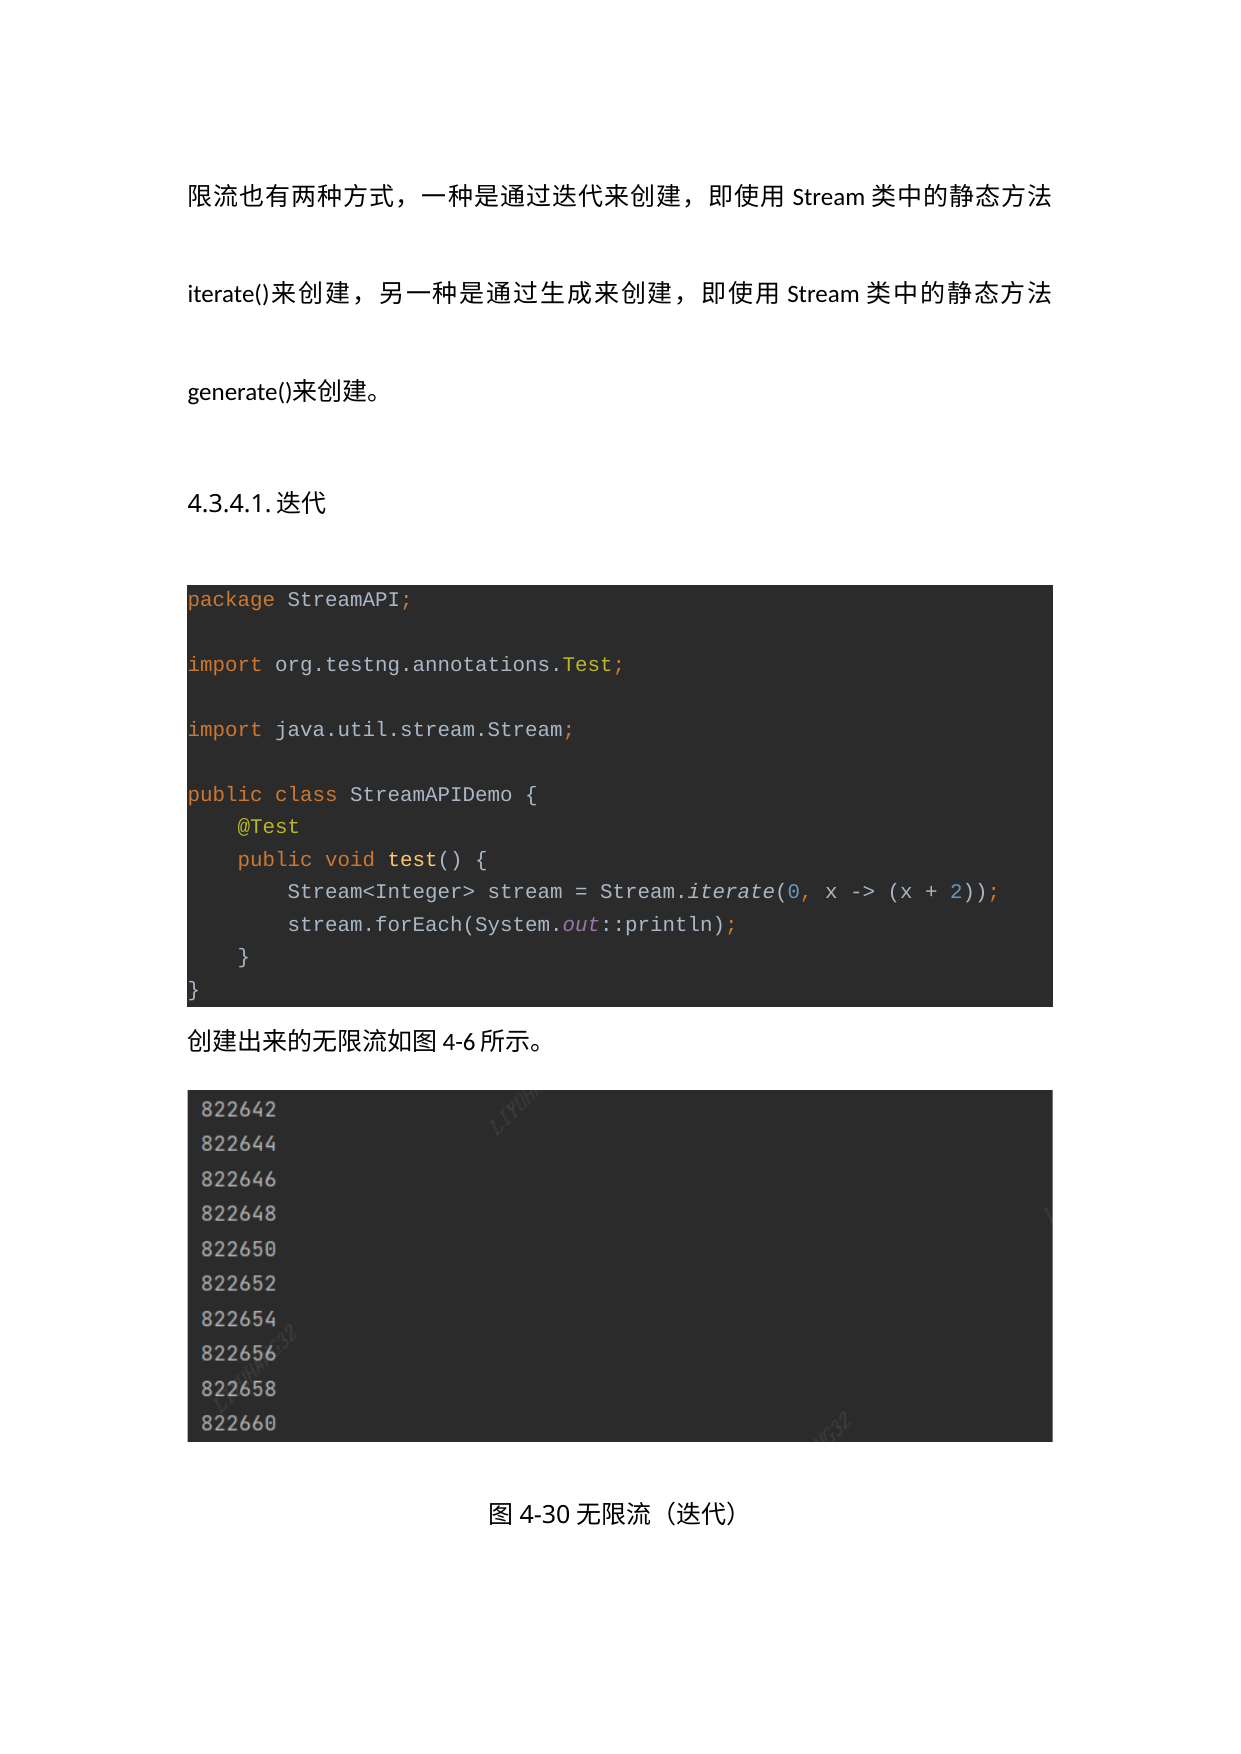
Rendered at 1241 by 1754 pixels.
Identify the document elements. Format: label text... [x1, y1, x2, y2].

picture [187, 1090, 1053, 1442]
subtitle 迭代 [187, 469, 1053, 534]
text 创建出来的无限流如图4-6所示。 [187, 1007, 1053, 1072]
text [187, 162, 1053, 422]
text package StreamAPI; import org.testng.annotations.Test; import java.util.stream.Stream; public class StreamAPIDemo { @Test public void test() { Stream<Integer> stream = Stream.iterate(0, x -> (x + 2)); stream.forEach(System.out::println); } } [187, 585, 1053, 1007]
